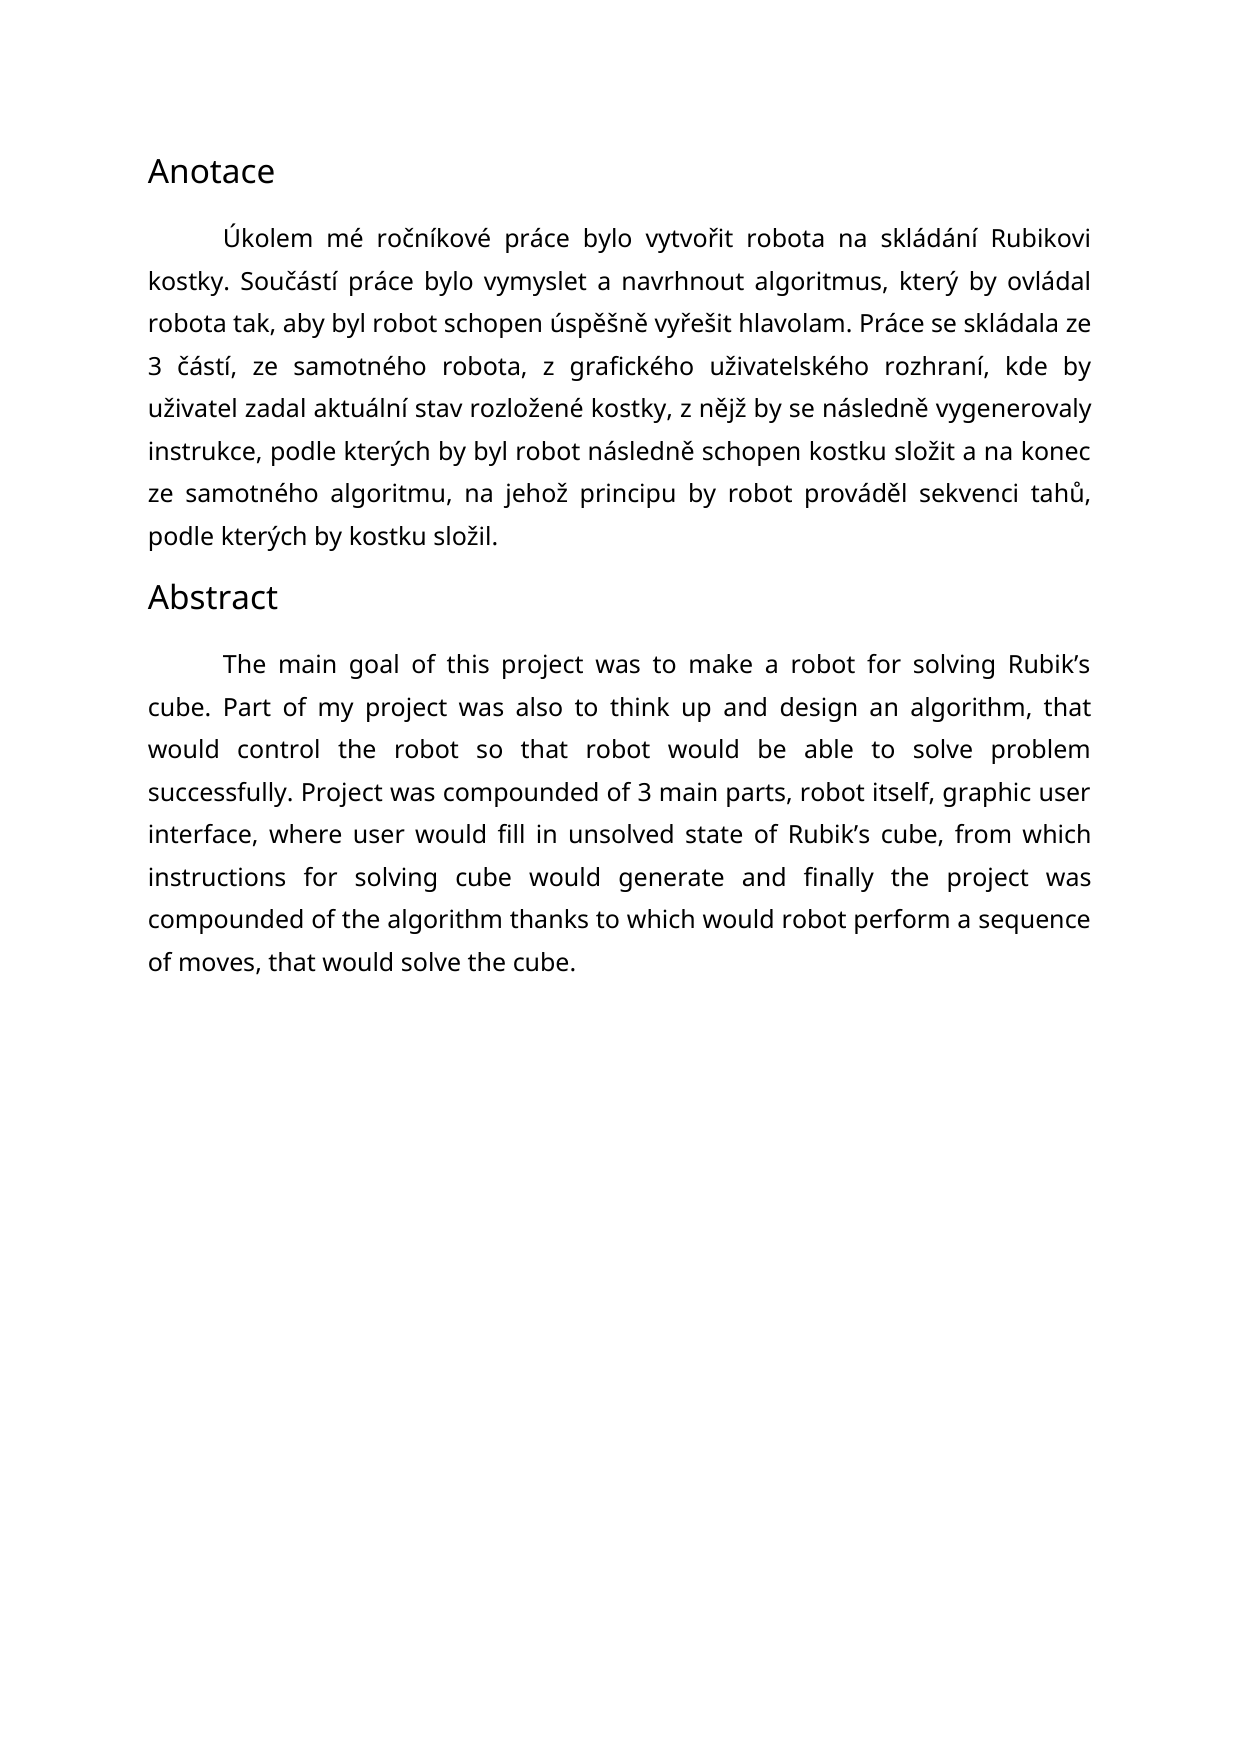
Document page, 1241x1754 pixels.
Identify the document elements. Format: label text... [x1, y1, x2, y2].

text Abstract [148, 574, 1092, 619]
text Anotace [148, 148, 1092, 193]
text The main goal of this project was to make a robot for solving Rubik’s cube. Part of my project was also to think up and design an algorithm, that would control the robot so that robot would be able to solve problem successfully. Project was compounded of 3 main parts, robot itself, graphic user interface, where user would fill in unsolved state of Rubik’s cube, from which instructions for solving cube would generate and finally the project was compounded of the algorithm thanks to which would robot perform a sequence of moves, that would solve the cube. Zadání [148, 647, 1092, 979]
text Úkolem mé ročníkové práce bylo vytvořit robota na skládání Rubikovi kostky. Součástí práce bylo vymyslet a navrhnout algoritmus, který by ovládal robota tak, aby byl robot schopen úspěšně vyřešit hlavolam. Práce se skládala ze 3 částí, ze samotného robota, z grafického uživatelského rozhraní, kde by uživatel zadal aktuální stav rozložené kostky, z nějž by se následně vygenerovaly instrukce, podle kterých by byl robot následně schopen kostku složit a na konec ze samotného algoritmu, na jehož principu by robot prováděl sekvenci tahů, podle kterých by kostku složil. [148, 221, 1092, 553]
